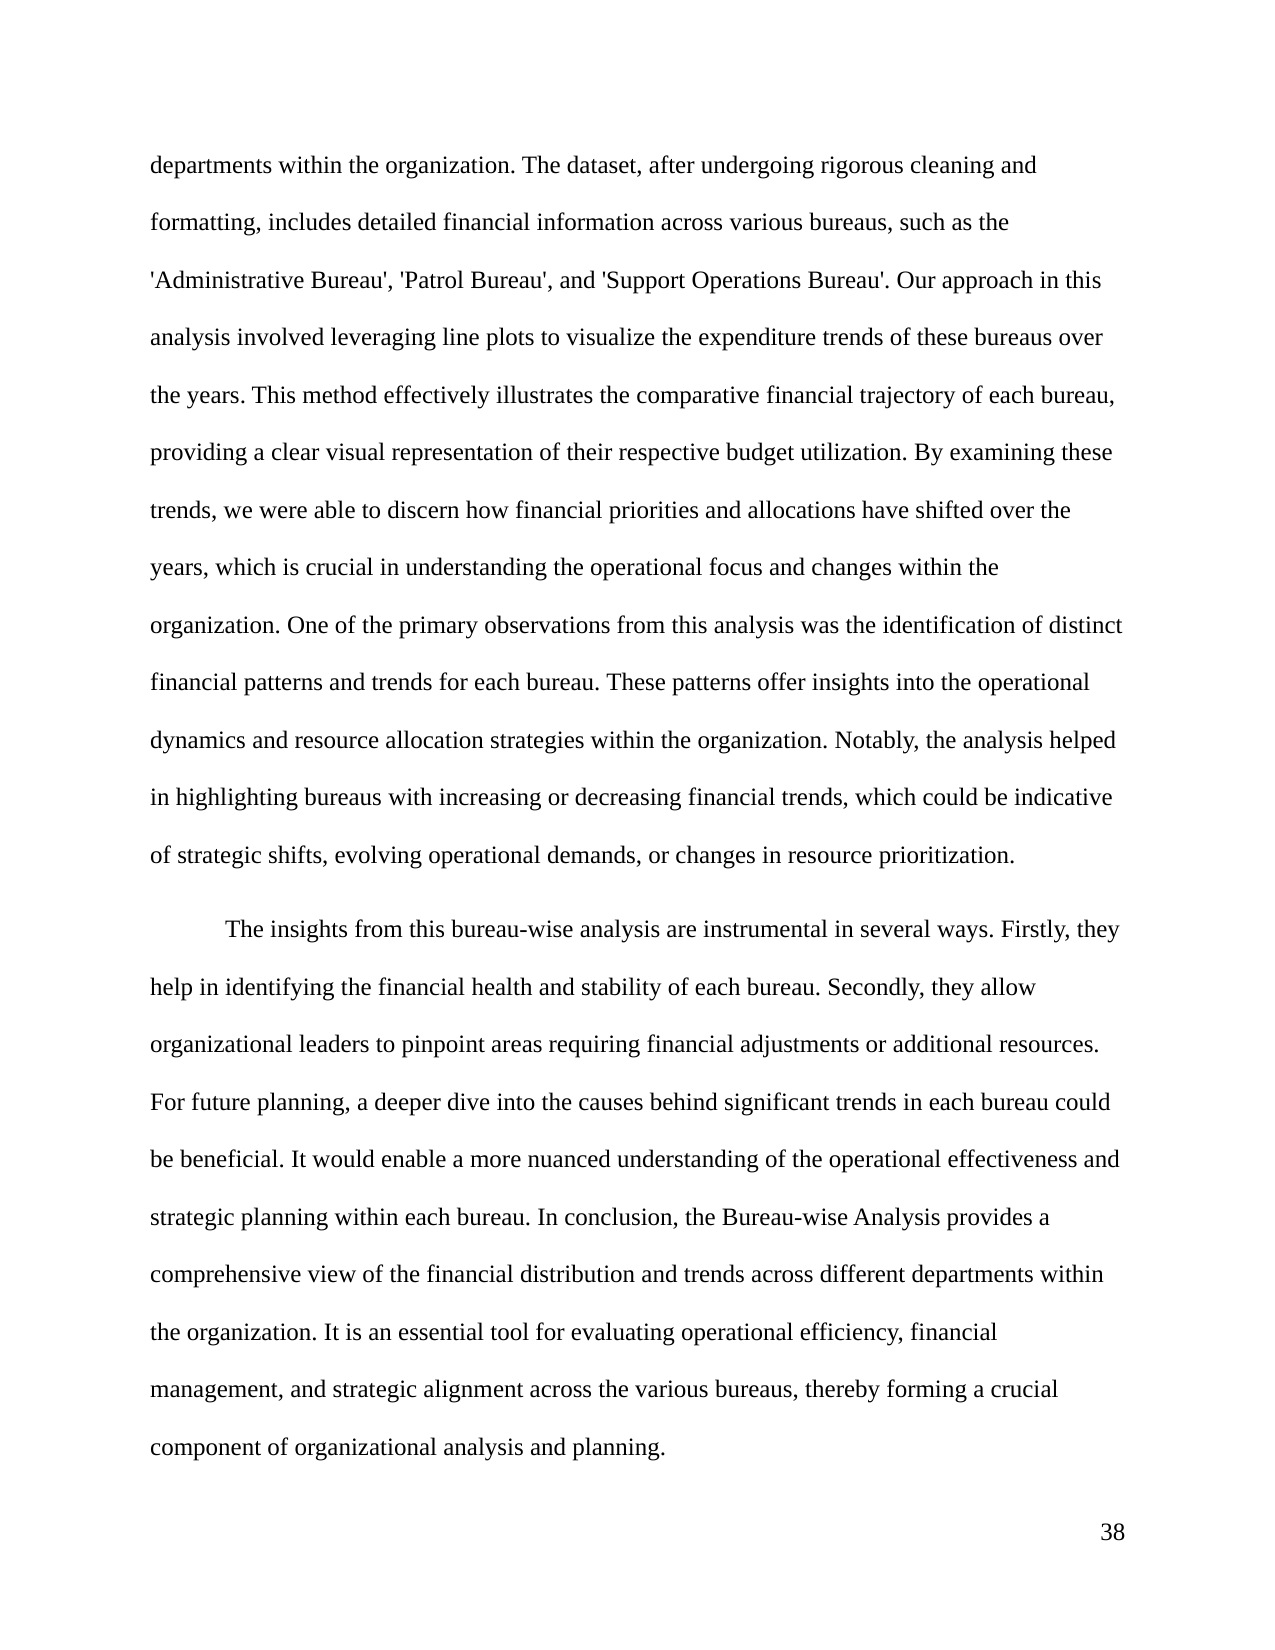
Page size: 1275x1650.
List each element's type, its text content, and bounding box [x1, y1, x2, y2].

text The insights from this bureau-wise analysis are instrumental in several ways. Firstly, they help in identifying the financial health and stability of each bureau. Secondly, they allow organizational leaders to pinpoint areas requiring financial adjustments or additional resources. For future planning, a deeper dive into the causes behind significant trends in each bureau could be beneficial. It would enable a more nuanced understanding of the operational effectiveness and strategic planning within each bureau. In conclusion, the Bureau-wise Analysis provides a comprehensive view of the financial distribution and trends across different departments within the organization. It is an essential tool for evaluating operational efficiency, financial management, and strategic alignment across the various bureaus, thereby forming a crucial component of organizational analysis and planning. [150, 914, 1125, 1460]
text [150, 150, 1125, 869]
